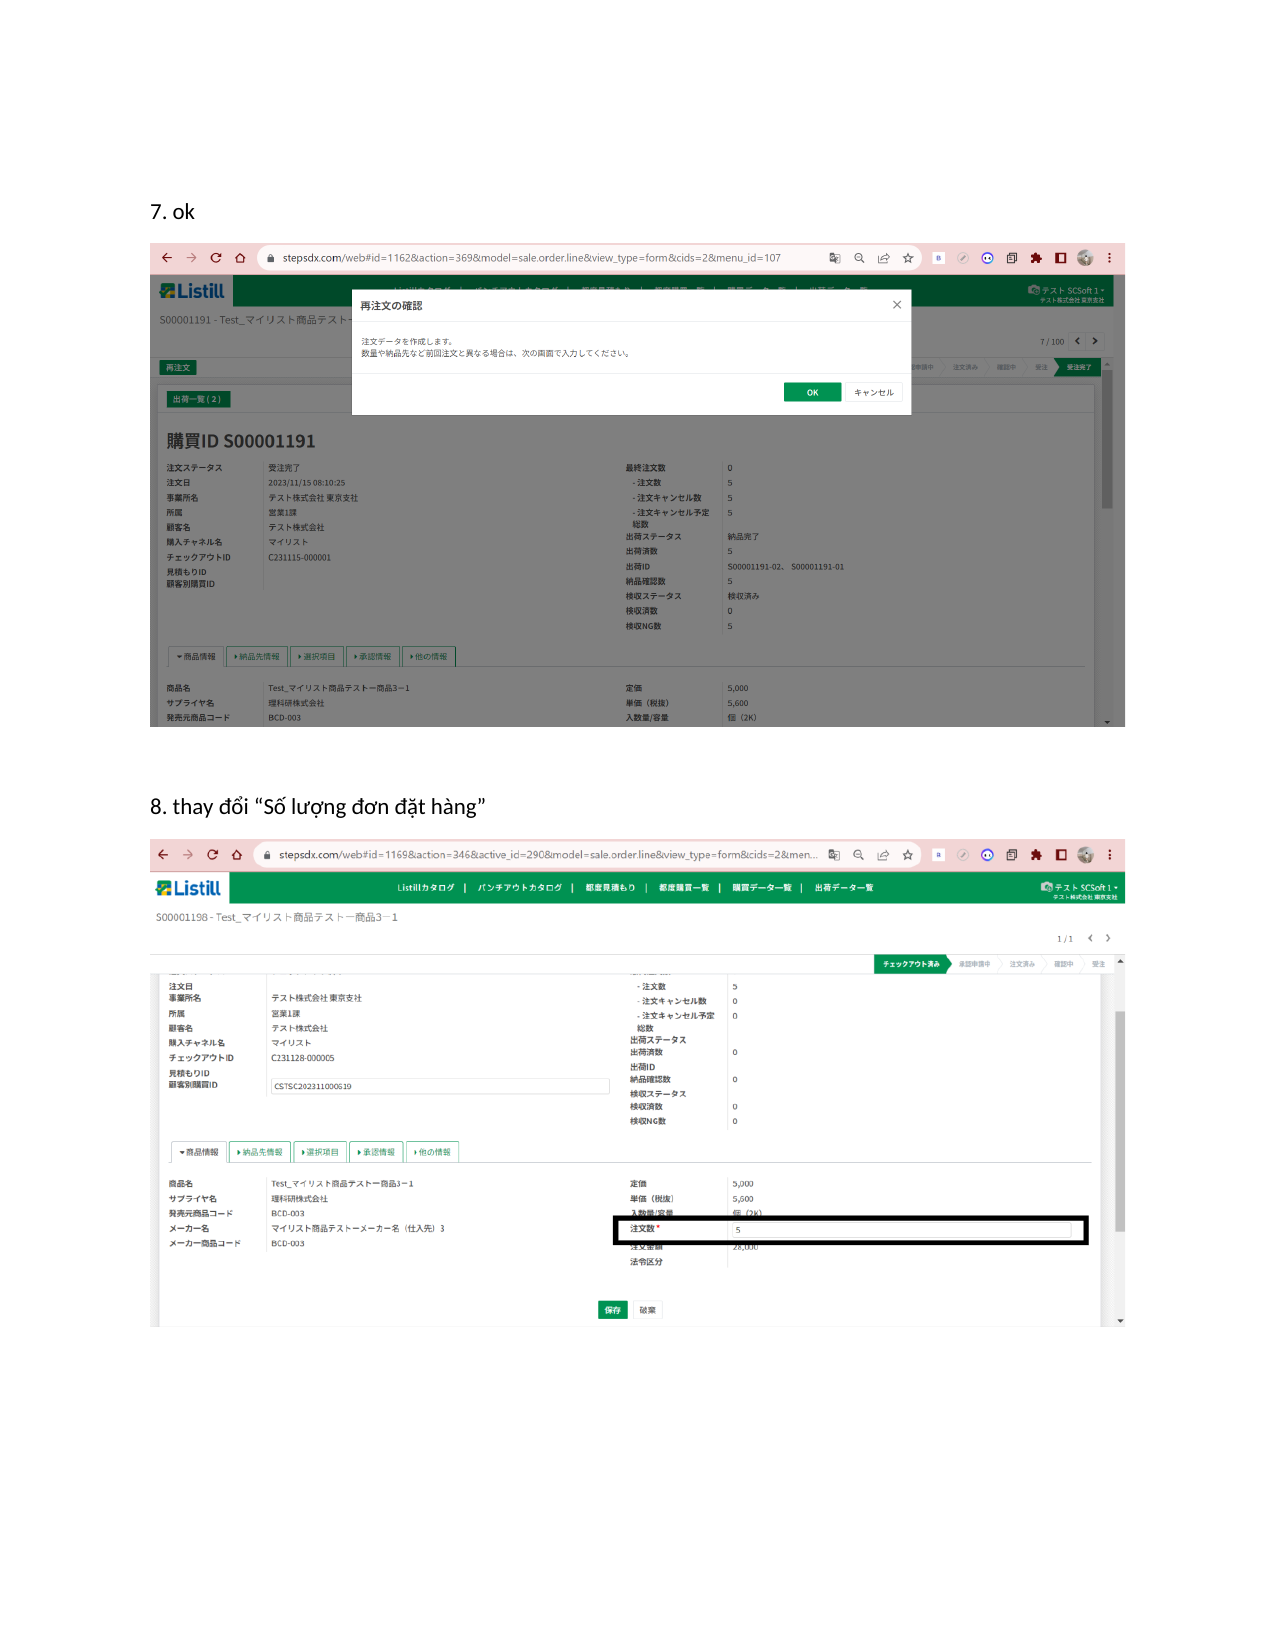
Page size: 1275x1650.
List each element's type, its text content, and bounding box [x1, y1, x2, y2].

picture [150, 243, 1125, 727]
text 8. thay đổi “Số lượng đơn đặt hàng” [150, 792, 1125, 820]
text 7. ok [150, 197, 1125, 225]
picture [150, 839, 1125, 1327]
